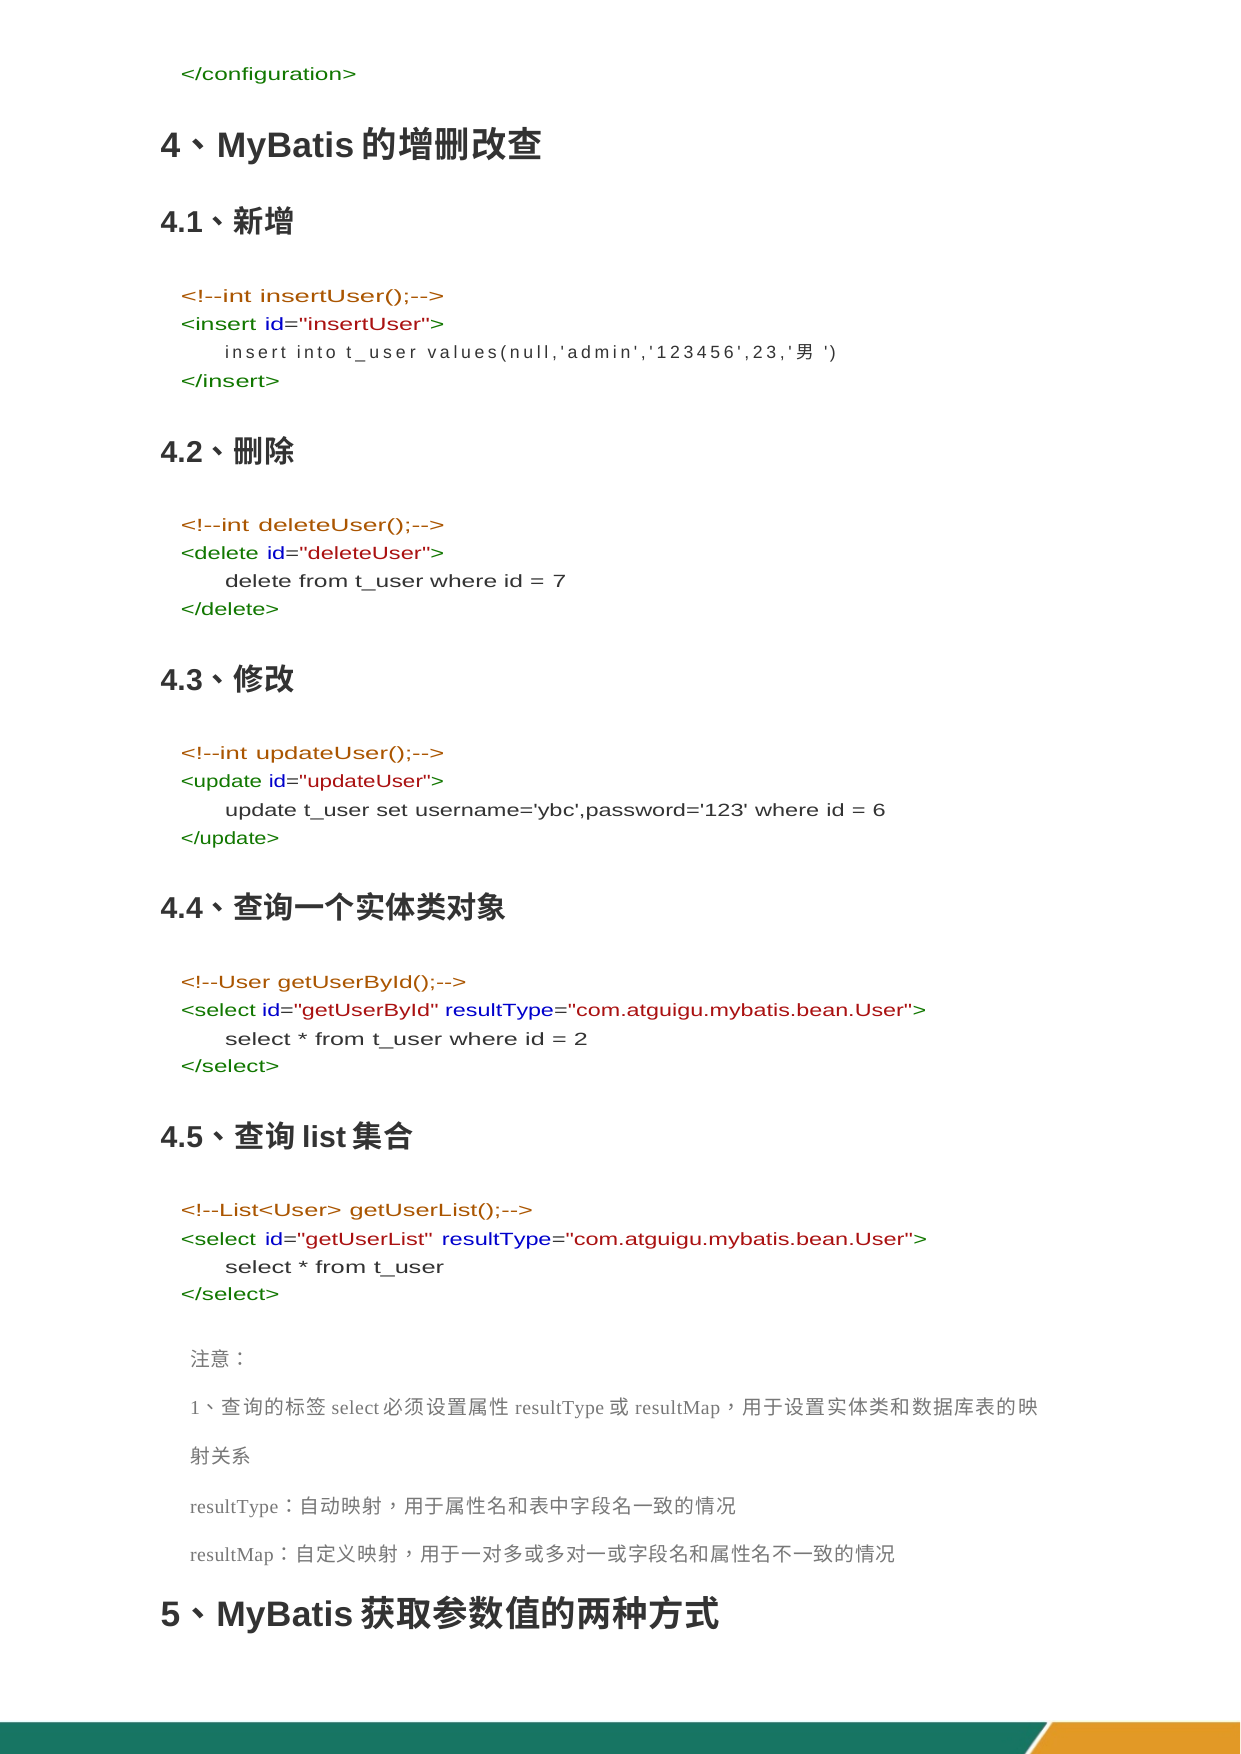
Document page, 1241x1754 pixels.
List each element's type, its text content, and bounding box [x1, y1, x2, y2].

text 4.5、查询list集合 [160, 1115, 1097, 1156]
text delete from t_user where id = 7 [225, 571, 1097, 591]
text 4.4、查询一个实体类对象 [160, 886, 1097, 928]
text <!--int deleteUser();--> [181, 515, 1097, 535]
text 4.1、新增 [160, 200, 1097, 242]
text insert into t_user values(null,'admin','123456',23,'男') [225, 340, 1097, 364]
text </select> [181, 1285, 1097, 1305]
text <!--int insertUser();--> [181, 285, 1097, 306]
text resultType：自动映射，用于属性名和表中字段名一致的情况 [190, 1493, 1097, 1520]
text <update id="updateUser"> [181, 771, 1097, 792]
text <!--int updateUser();--> [181, 743, 1097, 763]
text resultMap：自定义映射，用于一对多或多对一或字段名和属性名不一致的情况 [190, 1541, 1097, 1568]
picture [0, 1720, 1241, 1754]
text </delete> [181, 599, 1097, 619]
text </configuration> [181, 64, 1097, 84]
text 4、MyBatis的增删改查 [160, 119, 1097, 167]
text <insert id="insertUser"> [181, 313, 1097, 334]
text 4.3、修改 [160, 658, 1097, 699]
text <!--User getUserById();--> [181, 971, 1097, 992]
text <delete id="deleteUser"> [181, 543, 1097, 563]
text 4.2、删除 [160, 430, 1097, 471]
text </insert> [181, 371, 1097, 391]
text <select id="getUserList" resultType="com.atguigu.mybatis.bean.User"> select * from t_user [181, 1228, 936, 1277]
text 1、查询的标签select必须设置属性resultType或resultMap，用于设置实体类和数据库表的映射关系 [190, 1393, 1042, 1470]
text update t_user set username='ybc',password='123' where id = 6 [225, 799, 1097, 820]
text 5、MyBatis获取参数值的两种方式 [160, 1588, 1097, 1636]
text </select> [181, 1056, 1097, 1076]
text 注意： [190, 1345, 1097, 1372]
text <!--List<User> getUserList();--> [181, 1200, 1097, 1220]
text <select id="getUserById" resultType="com.atguigu.mybatis.bean.User"> select * from t_user where id = 2 [181, 1000, 936, 1049]
text </update> [181, 827, 1097, 848]
